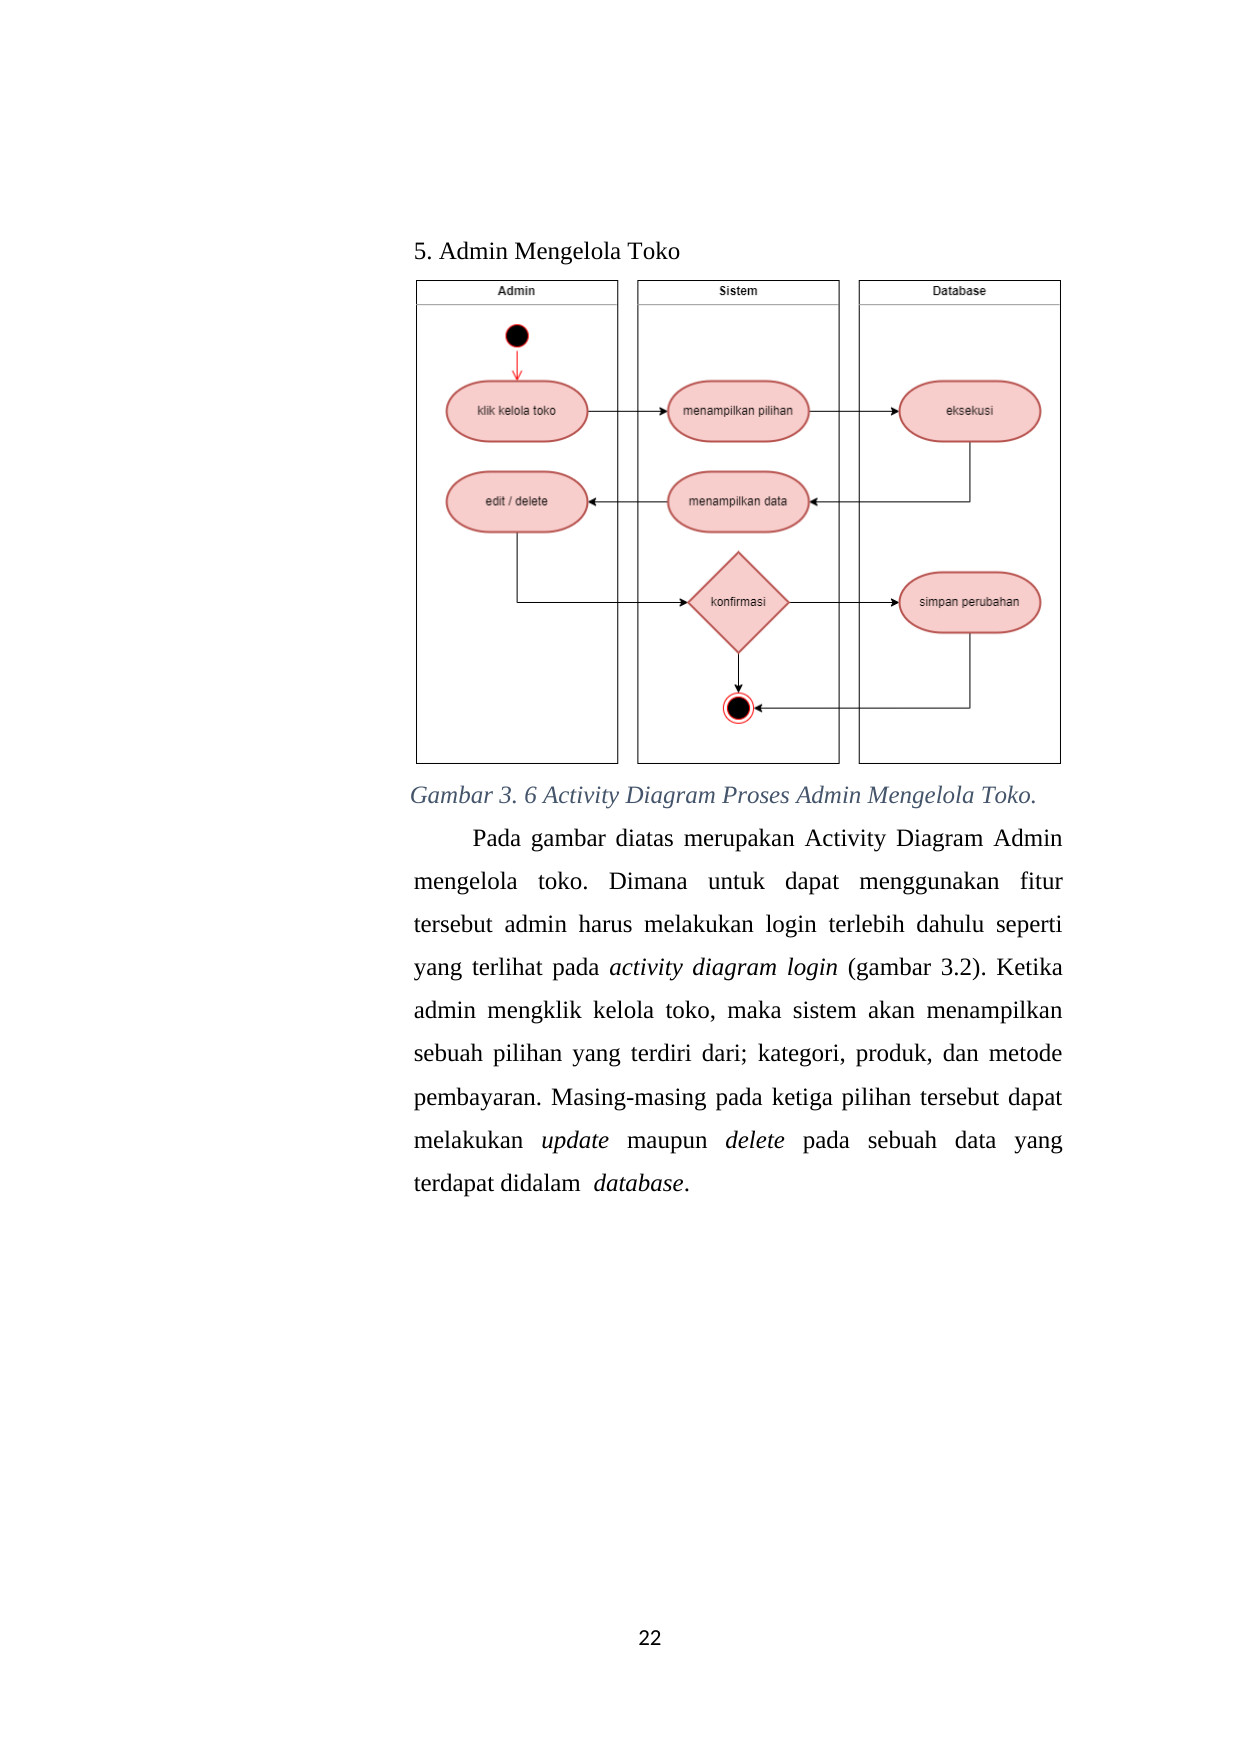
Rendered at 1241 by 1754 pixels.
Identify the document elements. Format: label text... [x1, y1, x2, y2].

text Pada gambar diatas merupakan Activity Diagram Admin mengelola toko. Dimana untuk dapat menggunakan fitur tersebut admin harus melakukan login terlebih dahulu seperti yang terlihat pada activity diagram login (gambar 3.2). Ketika admin mengklik kelola toko, maka sistem akan menampilkan sebuah pilihan yang terdiri dari; kategori, produk, dan metode pembayaran. Masing-masing pada ketiga pilihan tersebut dapat melakukan update maupun delete pada sebuah data yang terdapat didalam database. [413, 823, 1063, 1197]
picture [415, 279, 1062, 766]
text Gambar 3. 6 Activity Diagram Proses Admin Mengelola Toko. [384, 780, 1063, 808]
text 5. Admin Mengelola Toko [413, 236, 1063, 265]
